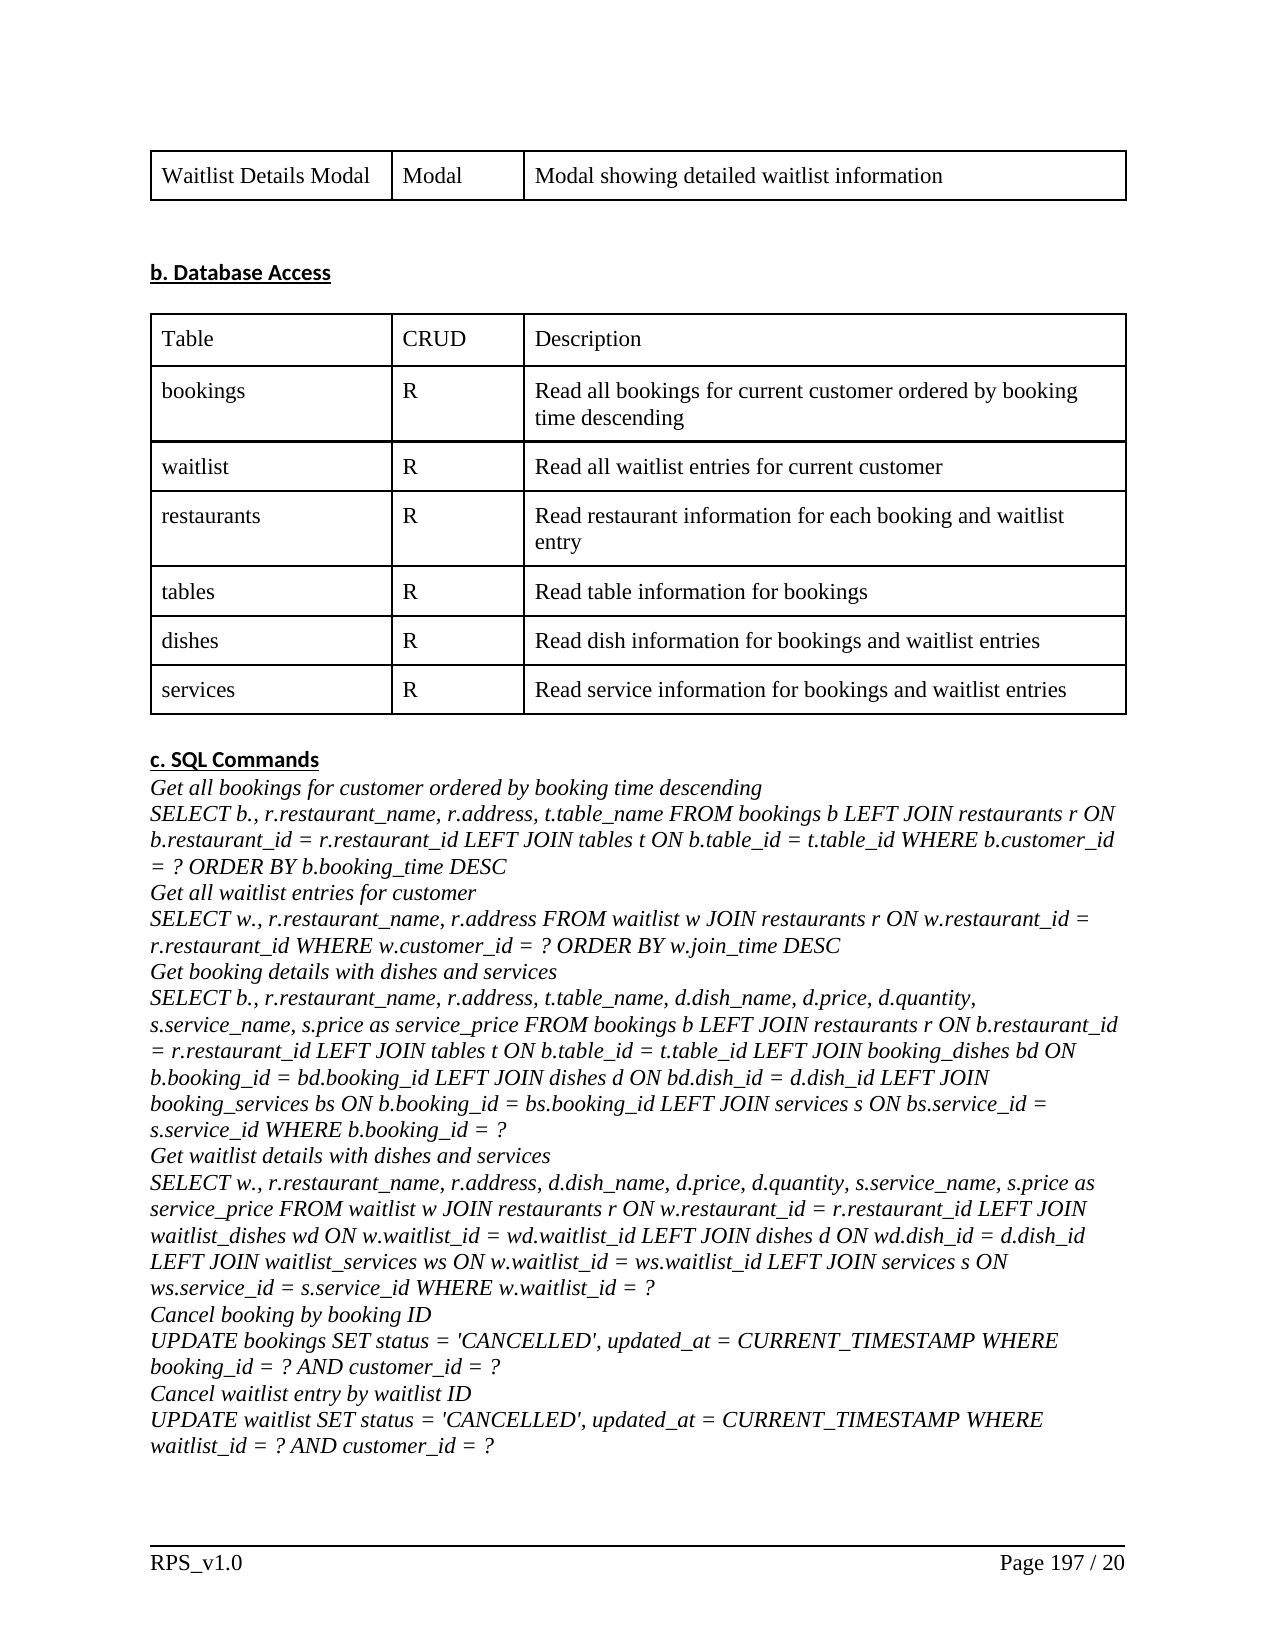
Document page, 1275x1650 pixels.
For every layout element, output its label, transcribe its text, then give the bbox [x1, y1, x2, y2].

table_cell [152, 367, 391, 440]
text Get all bookings for customer ordered by booking time descending [150, 774, 1125, 800]
text Cancel waitlist entry by waitlist ID [150, 1380, 1125, 1406]
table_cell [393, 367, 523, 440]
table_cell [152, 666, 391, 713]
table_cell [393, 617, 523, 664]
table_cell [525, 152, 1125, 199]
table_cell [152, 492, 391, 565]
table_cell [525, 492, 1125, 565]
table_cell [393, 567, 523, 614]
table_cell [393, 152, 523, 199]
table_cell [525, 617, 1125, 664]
text Get all waitlist entries for customer [150, 879, 1125, 905]
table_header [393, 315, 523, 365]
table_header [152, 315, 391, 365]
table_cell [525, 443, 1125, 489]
text UPDATE waitlist SET status = 'CANCELLED', updated_at = CURRENT_TIMESTAMP WHERE waitlist_id = ? AND customer_id = ? [150, 1406, 1125, 1459]
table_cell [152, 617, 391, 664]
text SELECT w., r.restaurant_name, r.address, d.dish_name, d.price, d.quantity, s.service_name, s.price as service_price FROM waitlist w JOIN restaurants r ON w.restaurant_id = r.restaurant_id LEFT JOIN waitlist_dishes wd ON w.waitlist_id = wd.waitlist_id LEFT JOIN dishes d ON wd.dish_id = d.dish_id LEFT JOIN waitlist_services ws ON w.waitlist_id = ws.waitlist_id LEFT JOIN services s ON ws.service_id = s.service_id WHERE w.waitlist_id = ? [150, 1169, 1125, 1301]
text UPDATE bookings SET status = 'CANCELLED', updated_at = CURRENT_TIMESTAMP WHERE booking_id = ? AND customer_id = ? [150, 1327, 1125, 1380]
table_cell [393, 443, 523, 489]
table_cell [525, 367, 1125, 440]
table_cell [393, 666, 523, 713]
text Get waitlist details with dishes and services [150, 1143, 1125, 1169]
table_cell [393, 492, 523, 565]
text SELECT b., r.restaurant_name, r.address, t.table_name FROM bookings b LEFT JOIN restaurants r ON b.restaurant_id = r.restaurant_id LEFT JOIN tables t ON b.table_id = t.table_id WHERE b.customer_id = ? ORDER BY b.booking_time DESC [150, 800, 1125, 879]
text SELECT b., r.restaurant_name, r.address, t.table_name, d.dish_name, d.price, d.quantity, s.service_name, s.price as service_price FROM bookings b LEFT JOIN restaurants r ON b.restaurant_id = r.restaurant_id LEFT JOIN tables t ON b.table_id = t.table_id LEFT JOIN booking_dishes bd ON b.booking_id = bd.booking_id LEFT JOIN dishes d ON bd.dish_id = d.dish_id LEFT JOIN booking_services bs ON b.booking_id = bs.booking_id LEFT JOIN services s ON bs.service_id = s.service_id WHERE b.booking_id = ? [150, 984, 1125, 1143]
text Cancel booking by booking ID [150, 1301, 1125, 1327]
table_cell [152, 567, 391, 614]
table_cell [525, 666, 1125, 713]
text Get booking details with dishes and services [150, 958, 1125, 984]
subtitle b. Database Access [150, 258, 1125, 286]
subtitle c. SQL Commands [150, 746, 1125, 774]
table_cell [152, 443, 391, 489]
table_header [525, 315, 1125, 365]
text SELECT w., r.restaurant_name, r.address FROM waitlist w JOIN restaurants r ON w.restaurant_id = r.restaurant_id WHERE w.customer_id = ? ORDER BY w.join_time DESC [150, 905, 1125, 958]
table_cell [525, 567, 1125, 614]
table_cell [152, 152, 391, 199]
